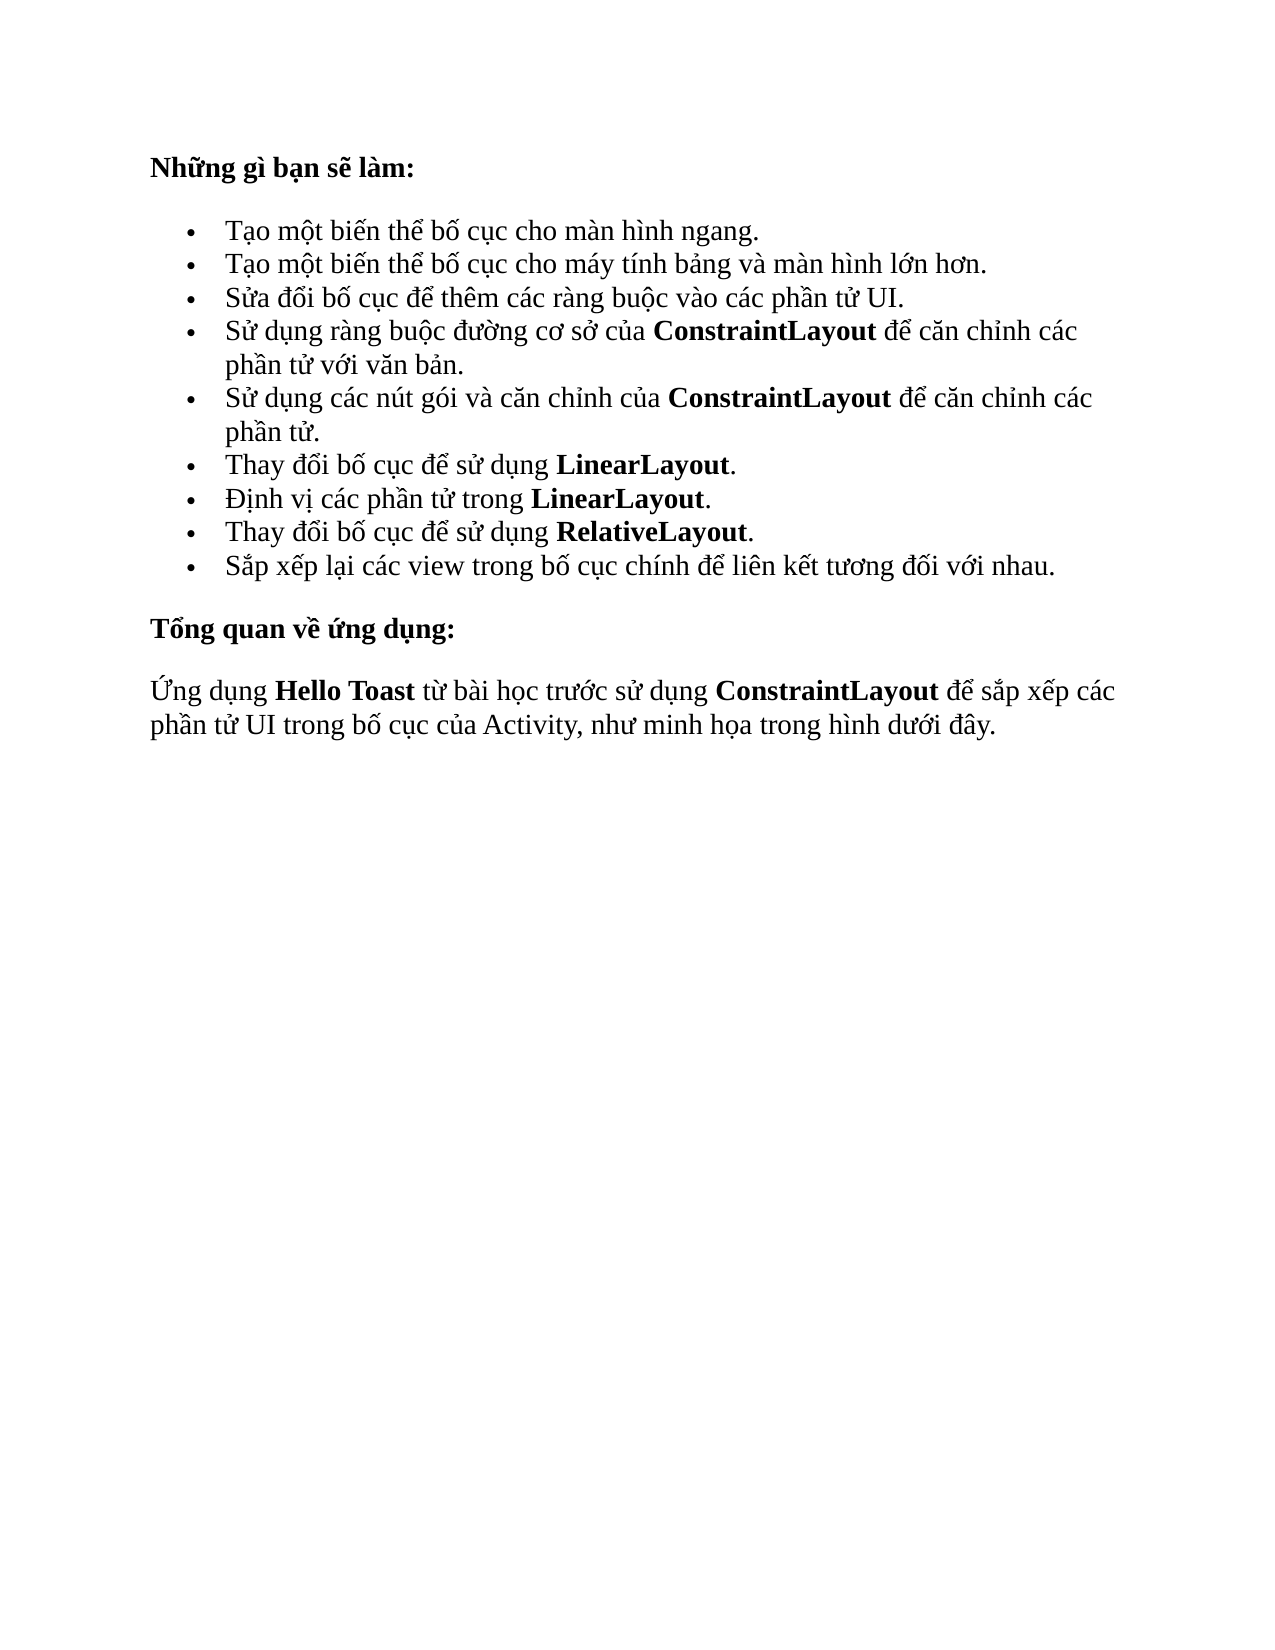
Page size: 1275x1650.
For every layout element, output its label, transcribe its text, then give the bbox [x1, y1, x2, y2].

text Tổng quan về ứng dụng: [150, 611, 1125, 644]
list Sử dụng ràng buộc đường cơ sở của ConstraintLayout để căn chỉnh các phần tử với văn bản. [187, 313, 1125, 380]
list Thay đổi bố cục để sử dụng RelativeLayout. [187, 514, 1125, 548]
list Định vị các phần tử trong LinearLayout. [187, 481, 1125, 514]
text Những gì bạn sẽ làm: [150, 150, 1125, 183]
text Ứng dụng Hello Toast từ bài học trước sử dụng ConstraintLayout để sắp xếp các phần tử UI trong bố cục của Activity, như minh họa trong hình dưới đây. [150, 673, 1125, 741]
list Sử dụng các nút gói và căn chỉnh của ConstraintLayout để căn chỉnh các phần tử. [187, 380, 1125, 447]
list Thay đổi bố cục để sử dụng LinearLayout. [187, 447, 1125, 481]
list Tạo một biến thể bố cục cho màn hình ngang. [187, 213, 1125, 246]
list Sửa đổi bố cục để thêm các ràng buộc vào các phần tử UI. [187, 280, 1125, 313]
list Sắp xếp lại các view trong bố cục chính để liên kết tương đối với nhau. [187, 548, 1125, 582]
list Tạo một biến thể bố cục cho máy tính bảng và màn hình lớn hơn. [187, 246, 1125, 280]
